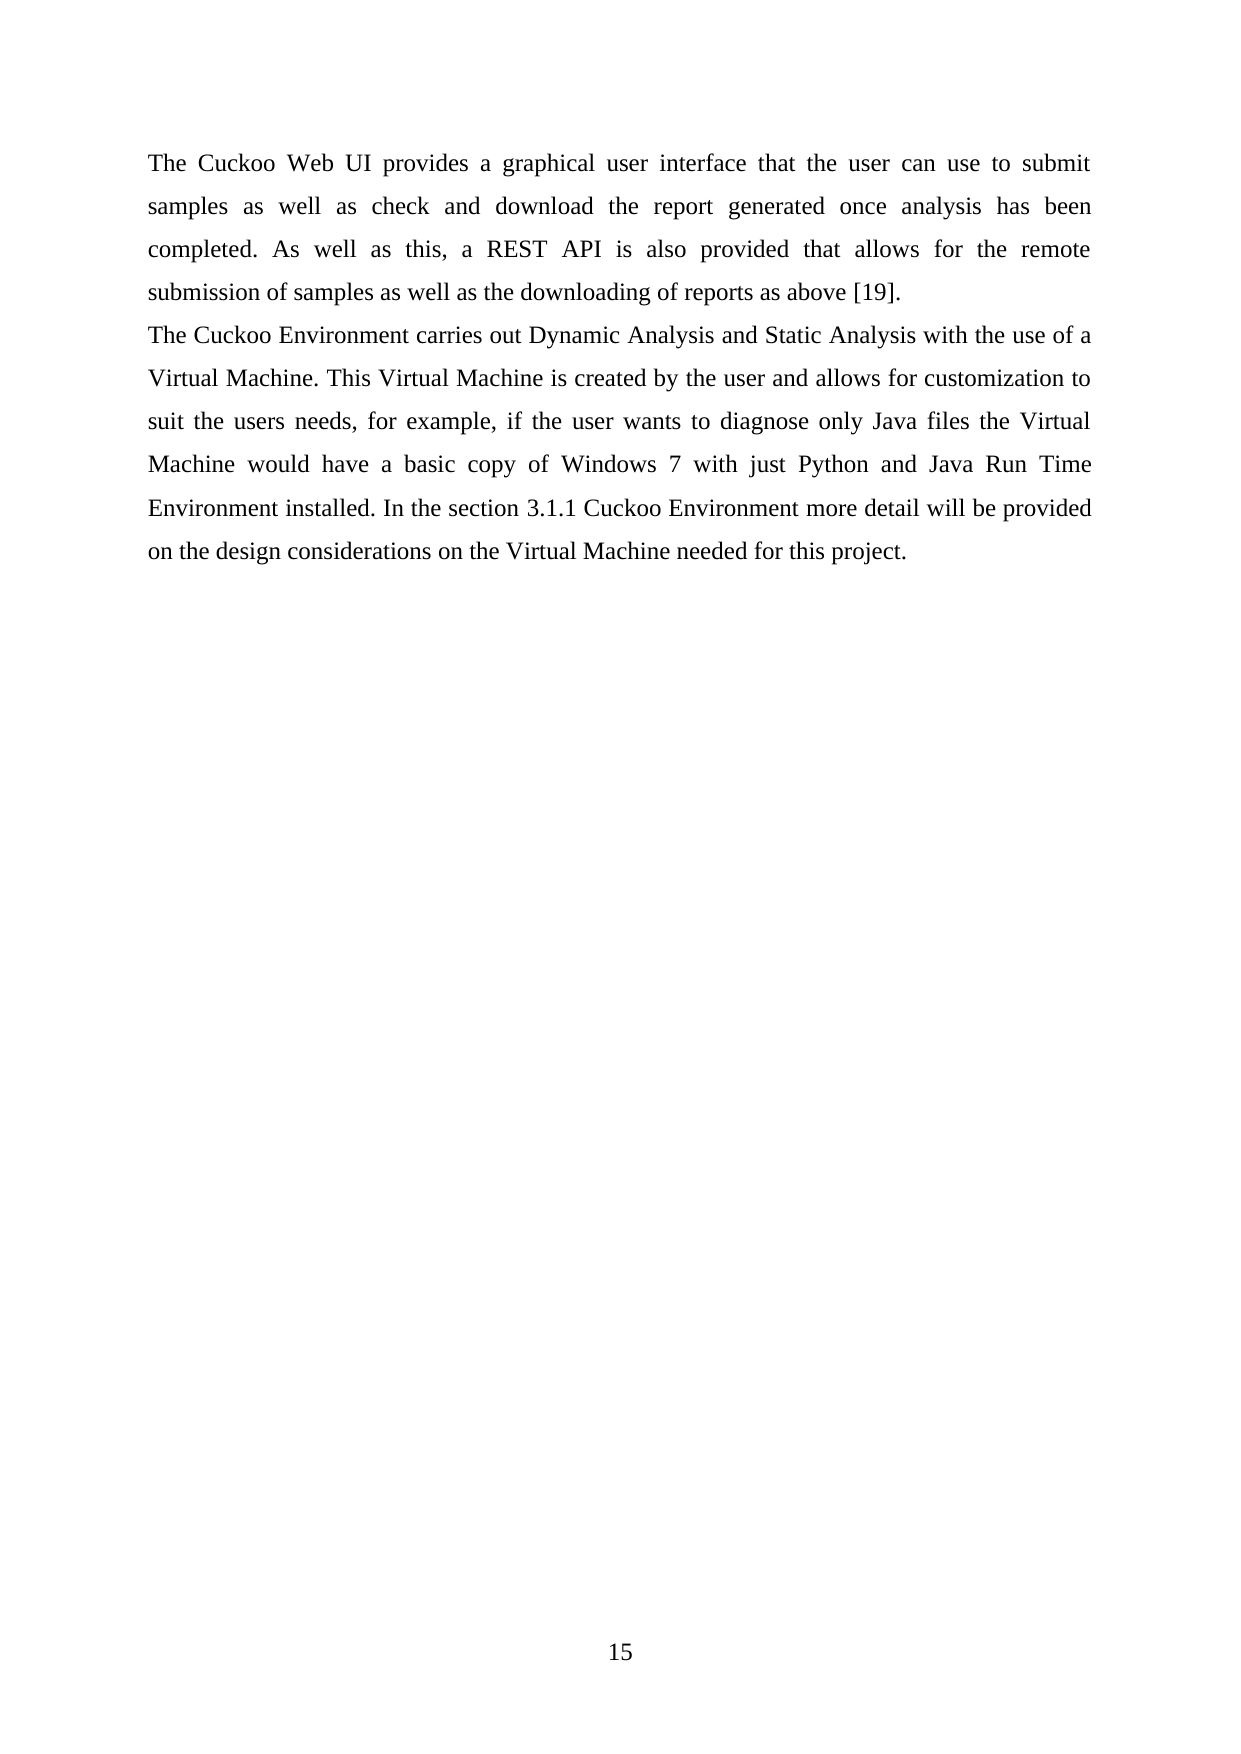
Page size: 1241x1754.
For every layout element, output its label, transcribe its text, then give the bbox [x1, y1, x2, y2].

text The Cuckoo Environment carries out Dynamic Analysis and Static Analysis with the use of a Virtual Machine. This Virtual Machine is created by the user and allows for customization to suit the users needs, for example, if the user wants to diagnose only Java files the Virtual Machine would have a basic copy of Windows 7 with just Python and Java Run Time Environment installed. In the section 3.1.1 Cuckoo Environment more detail will be provided on the design considerations on the Virtual Machine needed for this project. [148, 320, 1092, 564]
text The Cuckoo Web UI provides a graphical user interface that the user can use to submit samples as well as check and download the report generated once analysis has been completed. As well as this, a REST API is also provided that allows for the remote submission of samples as well as the downloading of reports as above . [148, 148, 1092, 306]
